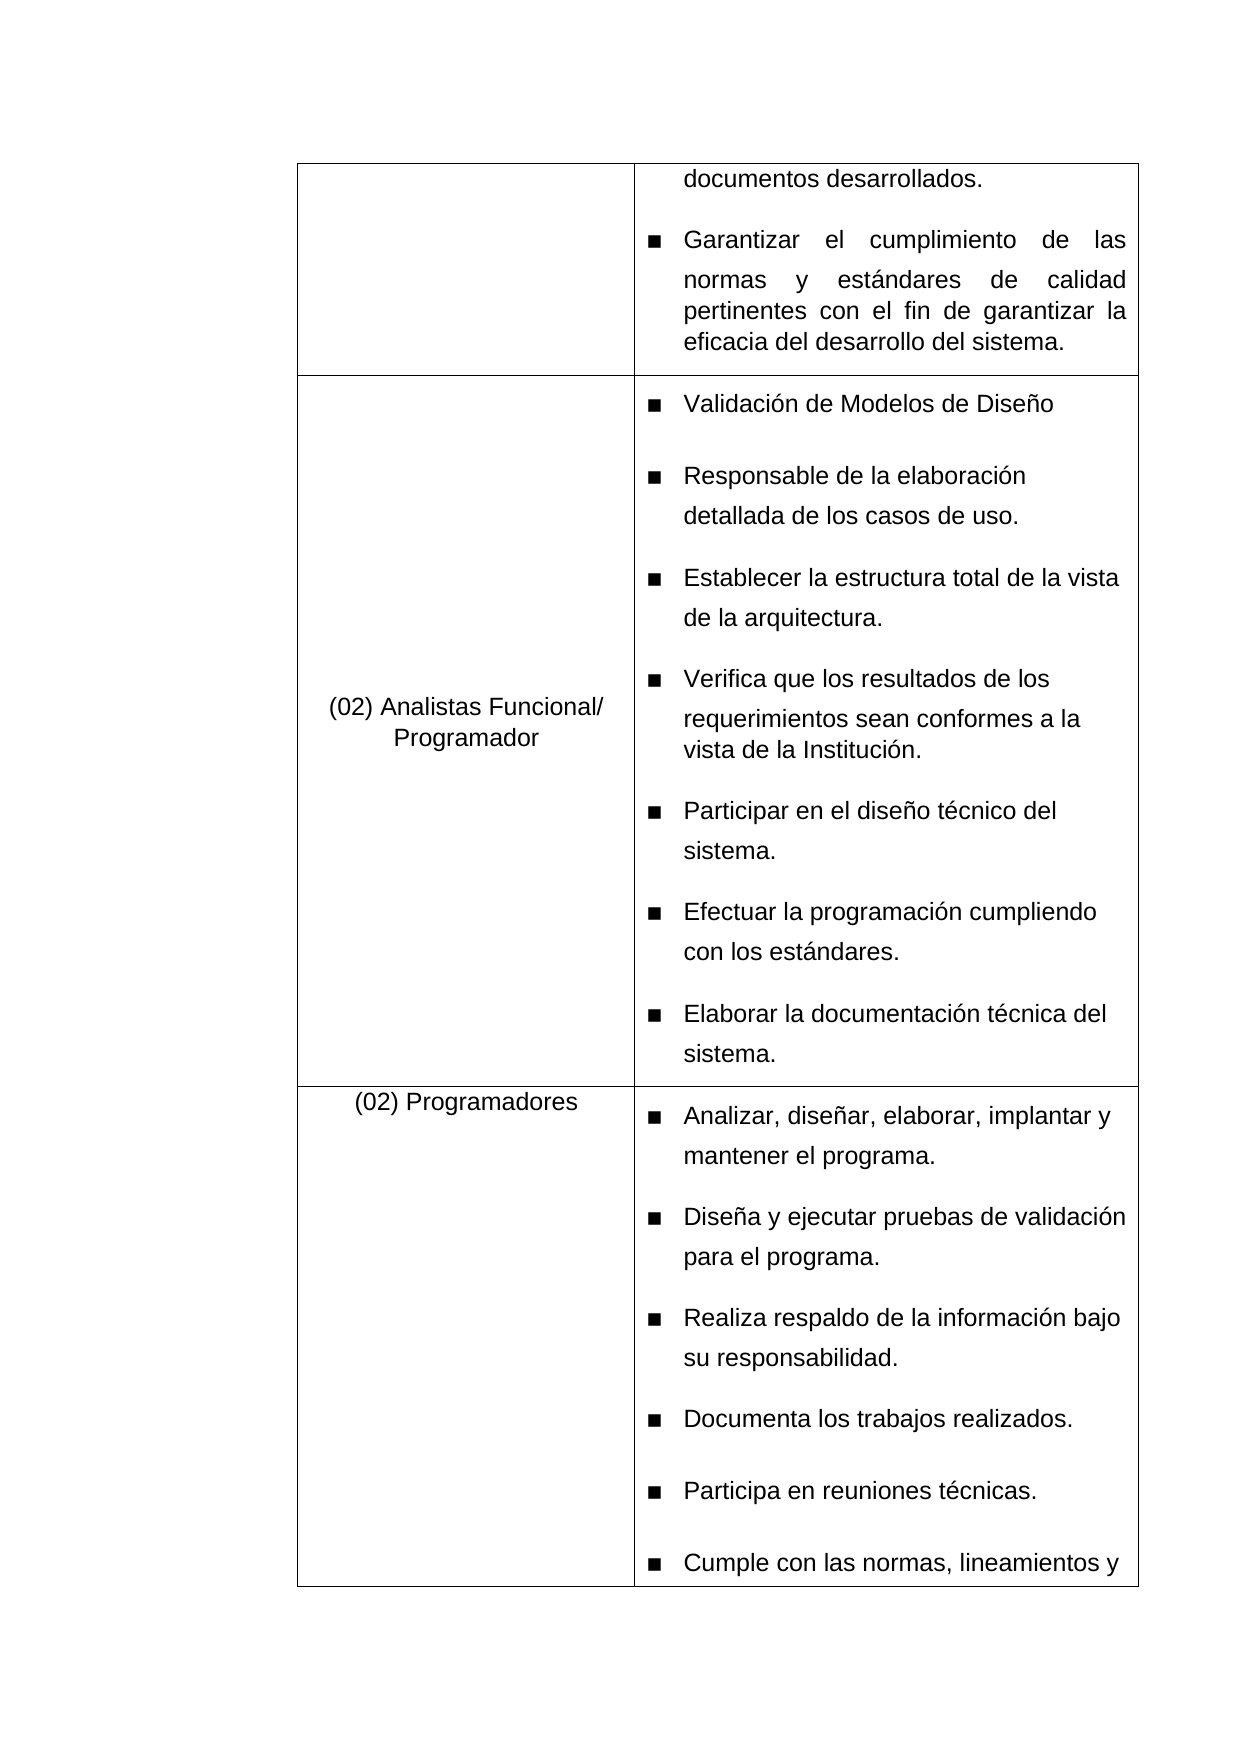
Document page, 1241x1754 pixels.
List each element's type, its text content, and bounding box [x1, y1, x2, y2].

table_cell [635, 164, 1138, 375]
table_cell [635, 1087, 1138, 1586]
table_cell Validación de Modelos de Diseño Responsable de la elaboración detallada de los casos de uso. Establecer la estructura total de la vista de la arquitectura. Verifica que los resultados de los requerimientos sean conformes a la vista de la Institución. Participar en el diseño técnico del sistema. Efectuar la programación cumpliendo con los estándares. Elaborar la documentación técnica del sistema. [635, 376, 1138, 1086]
table_cell (02) Programadores [298, 1087, 634, 1586]
table_cell (02) Analistas Funcional/ Programador [298, 376, 634, 1086]
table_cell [298, 164, 634, 375]
